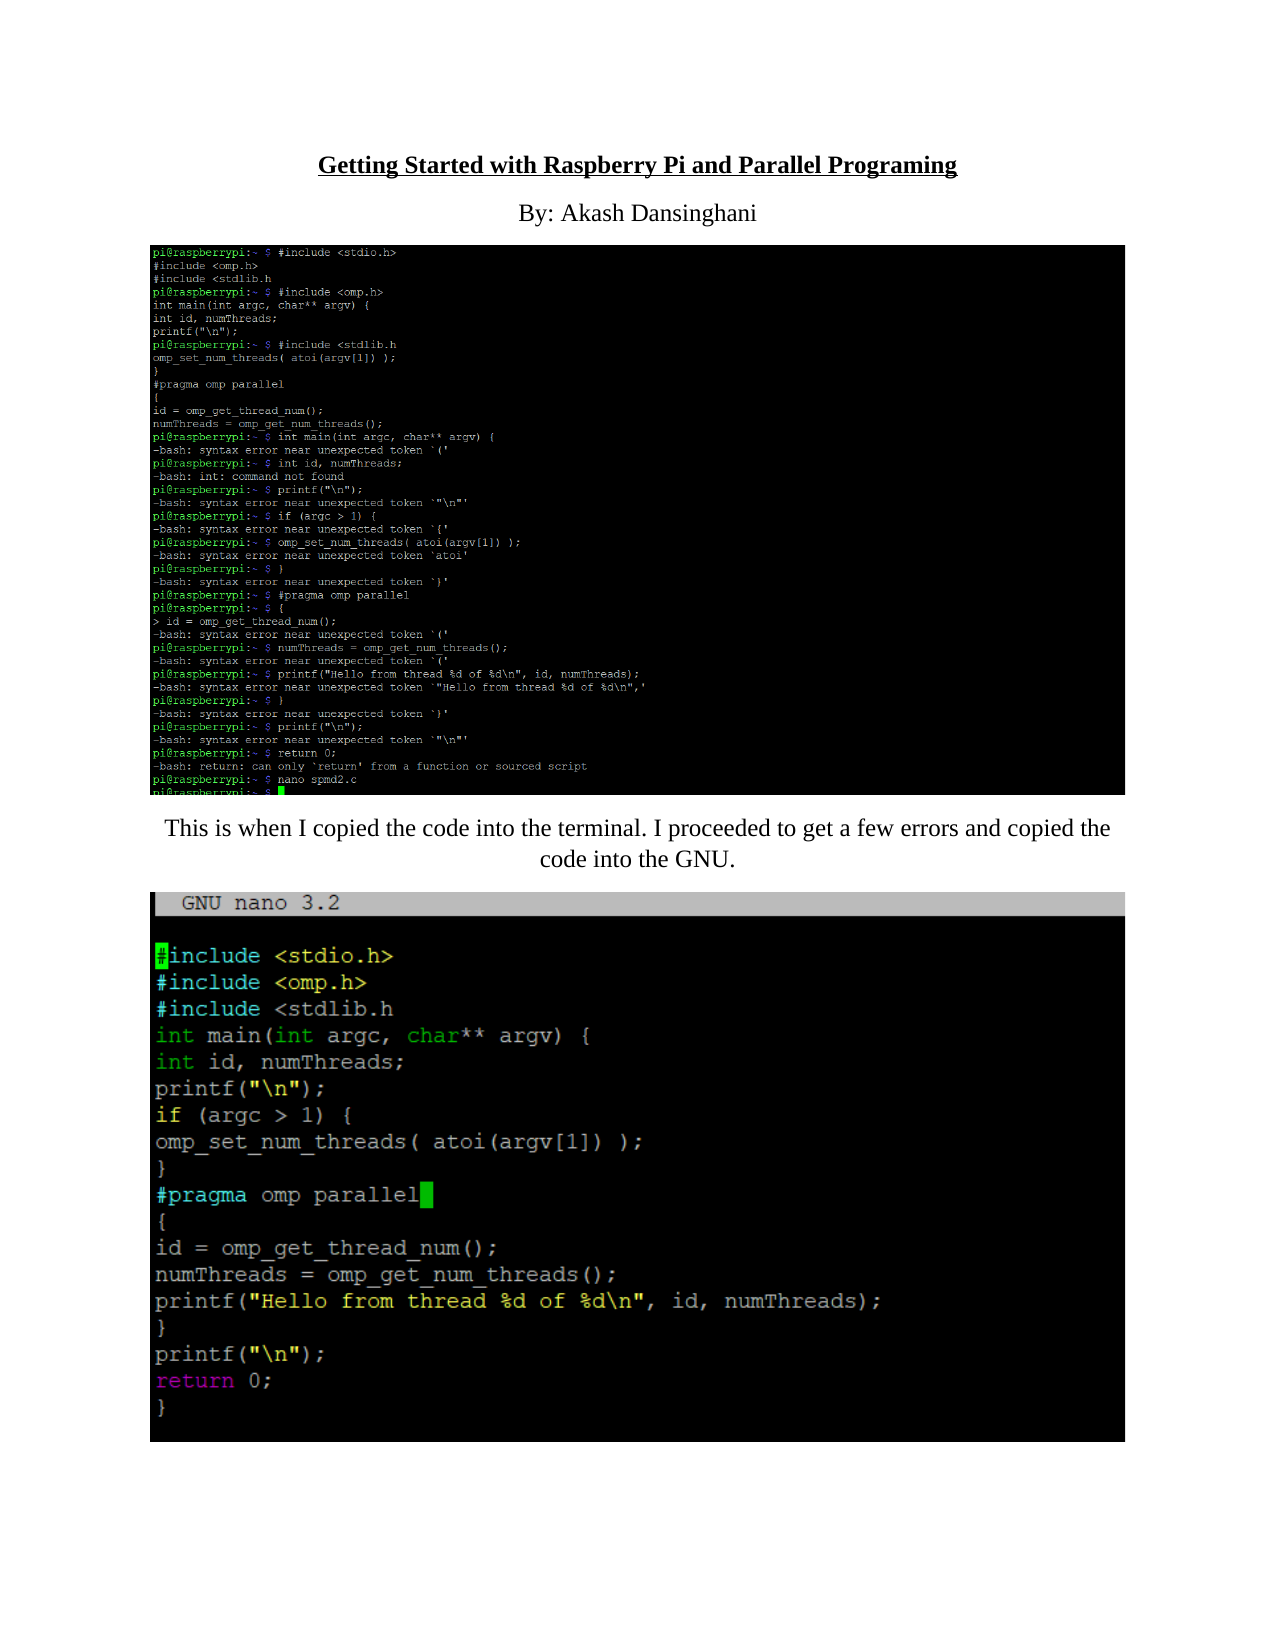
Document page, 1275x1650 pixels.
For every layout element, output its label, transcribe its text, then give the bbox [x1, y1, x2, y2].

text Getting Started with Raspberry Pi and Parallel Programing [150, 150, 1125, 179]
picture [150, 892, 1125, 1442]
picture [150, 245, 1125, 795]
text By: Akash Dansinghani [150, 198, 1125, 226]
text This is when I copied the code into the terminal. I proceeded to get a few errors and copied the code into the GNU. [150, 813, 1125, 873]
